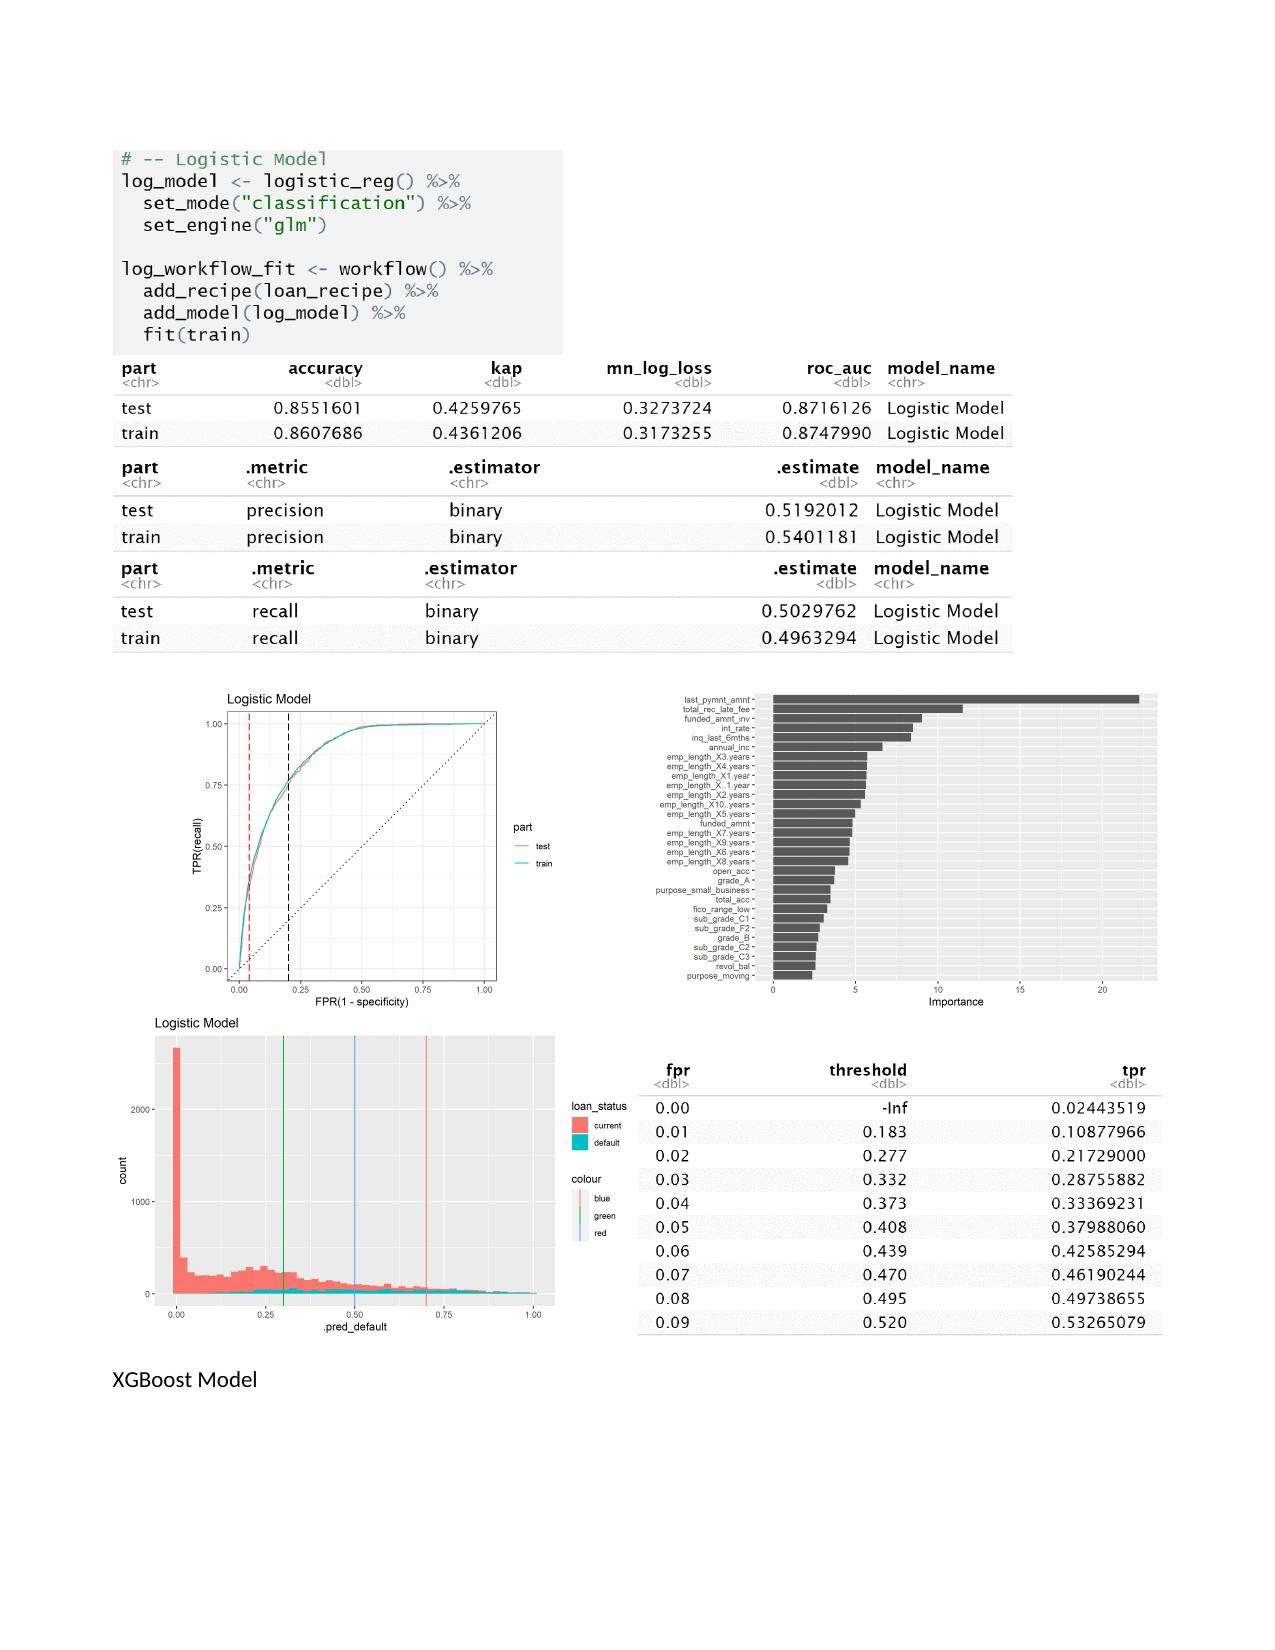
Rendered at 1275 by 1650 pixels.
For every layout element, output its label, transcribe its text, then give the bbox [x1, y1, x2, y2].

text XGBoost Model [112, 1365, 1162, 1393]
picture [112, 688, 1163, 1338]
picture [112, 150, 1013, 661]
